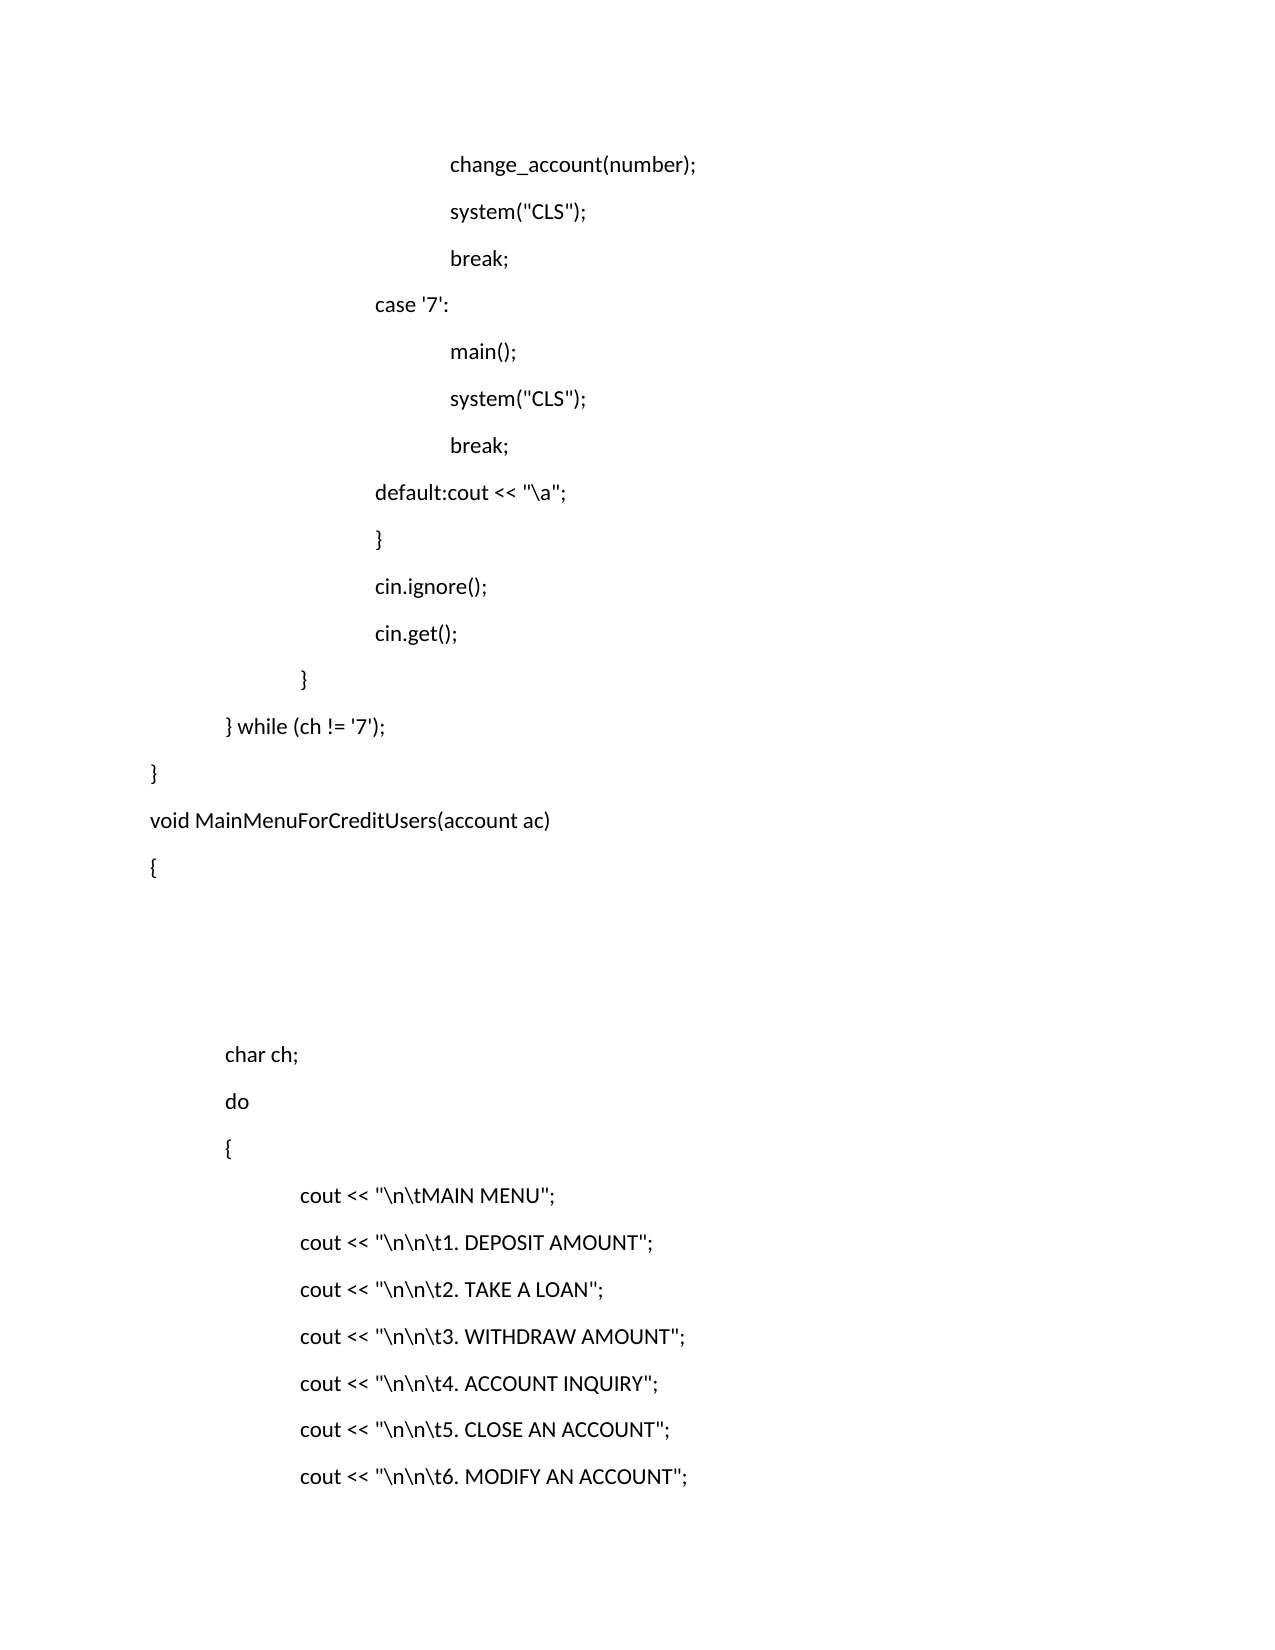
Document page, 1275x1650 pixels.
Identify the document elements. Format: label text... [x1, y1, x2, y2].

text default:cout << "\a"; [150, 478, 1125, 506]
text cout << "\n\n\t1. DEPOSIT AMOUNT"; [150, 1228, 1125, 1256]
text cout << "\n\tMAIN MENU"; [150, 1181, 1125, 1209]
text main(); [150, 337, 1125, 366]
text void MainMenuForCreditUsers(account ac) [150, 806, 1125, 834]
text system("CLS"); [150, 384, 1125, 412]
text cout << "\n\n\t2. TAKE A LOAN"; [150, 1275, 1125, 1303]
text cout << "\n\n\t6. MODIFY AN ACCOUNT"; [150, 1462, 1125, 1491]
text change_account(number); [150, 150, 1125, 178]
text case '7': [150, 291, 1125, 319]
text system("CLS"); [150, 197, 1125, 225]
text } [150, 759, 1125, 787]
text } [150, 525, 1125, 553]
text } [150, 666, 1125, 694]
text cin.ignore(); [150, 572, 1125, 600]
text do [150, 1087, 1125, 1116]
text } while (ch != '7'); [150, 712, 1125, 741]
text { [150, 853, 1125, 881]
text cout << "\n\n\t4. ACCOUNT INQUIRY"; [150, 1369, 1125, 1397]
text { [150, 1134, 1125, 1162]
text char ch; [150, 1041, 1125, 1069]
text cout << "\n\n\t3. WITHDRAW AMOUNT"; [150, 1322, 1125, 1350]
text cin.get(); [150, 619, 1125, 647]
text cout << "\n\n\t5. CLOSE AN ACCOUNT"; [150, 1416, 1125, 1444]
text break; [150, 431, 1125, 459]
text break; [150, 244, 1125, 272]
